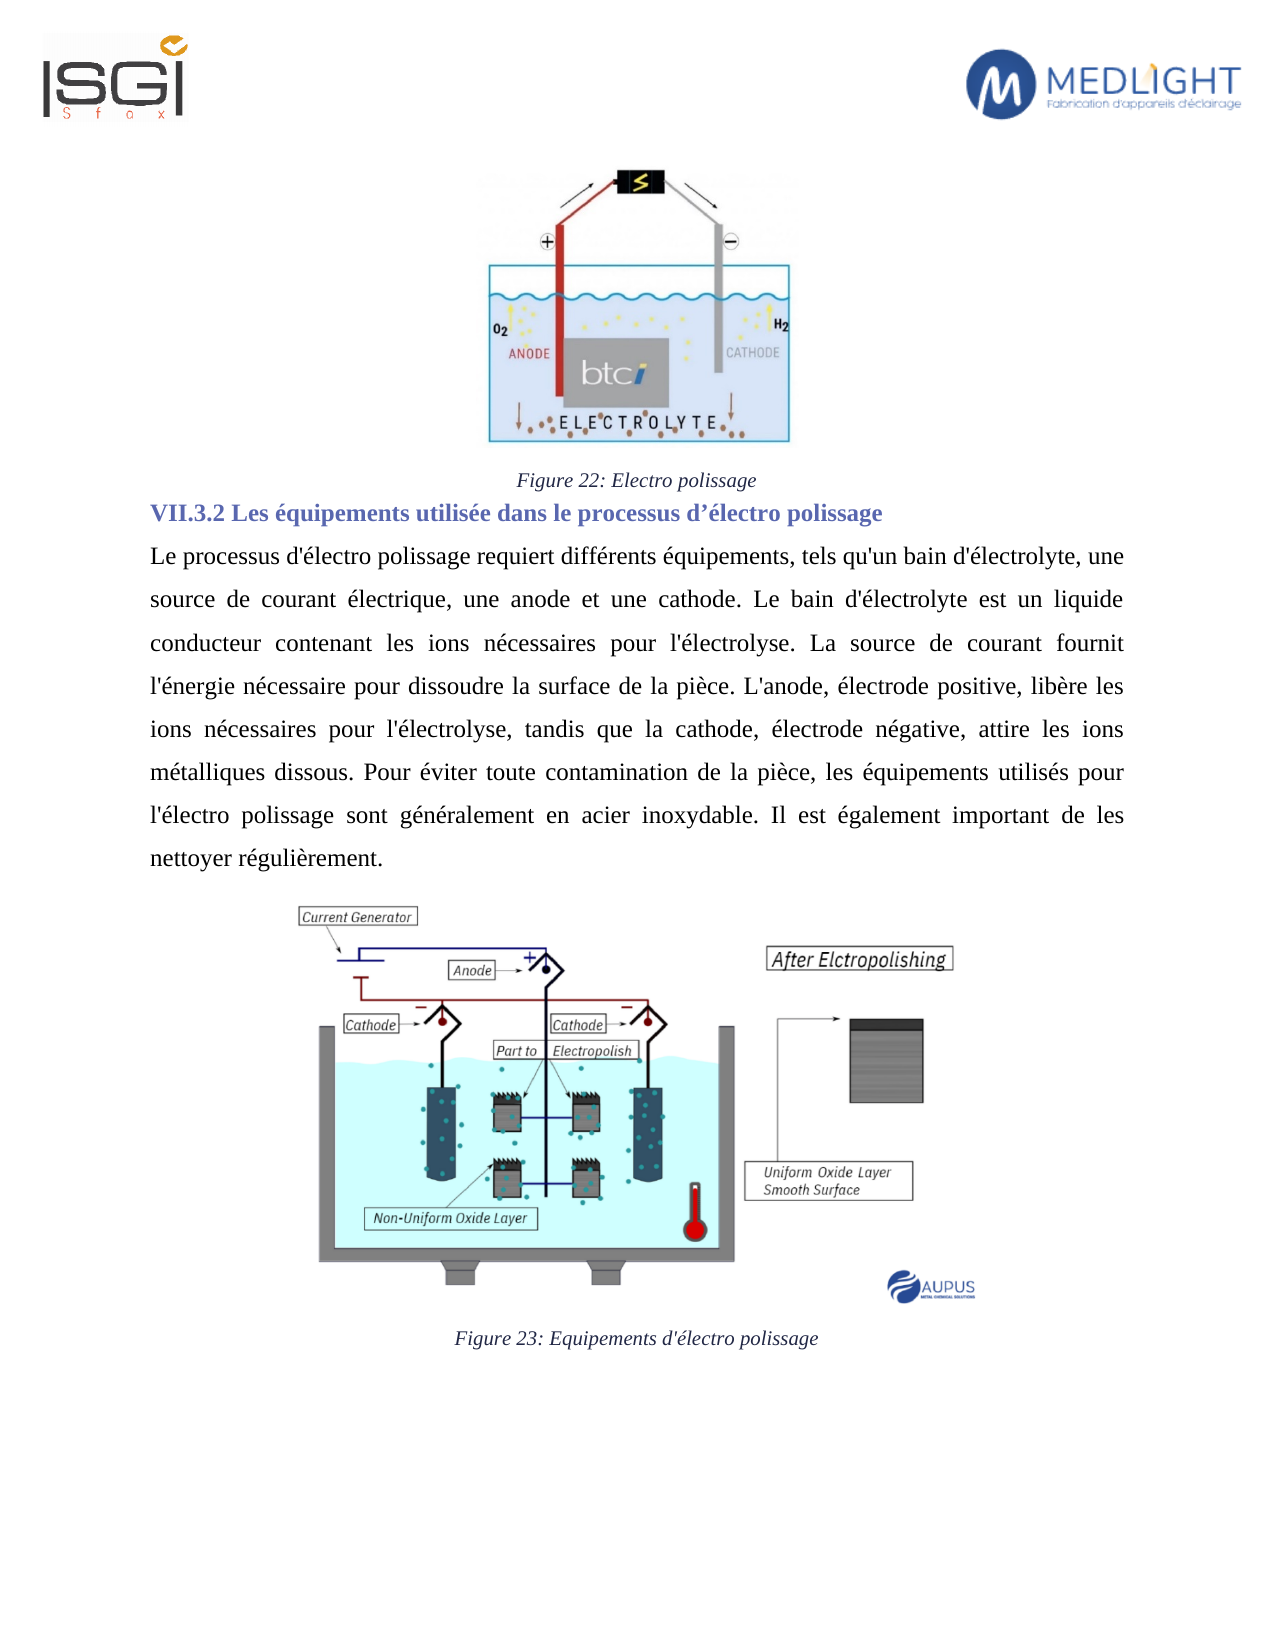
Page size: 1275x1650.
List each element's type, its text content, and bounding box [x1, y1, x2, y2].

text Le processus d'électro polissage requiert différents équipements, tels qu'un bain d'électrolyte, une source de courant électrique, une anode et une cathode. Le bain d'électrolyte est un liquide conducteur contenant les ions nécessaires pour l'électrolyse. La source de courant fournit l'énergie nécessaire pour dissoudre la surface de la pièce. L'anode, électrode positive, libère les ions nécessaires pour l'électrolyse, tandis que la cathode, électrode négative, attire les ions métalliques dissous. Pour éviter toute contamination de la pièce, les équipements utilisés pour l'électro polissage sont généralement en acier inoxydable. Il est également important de les nettoyer régulièrement. [150, 541, 1125, 872]
picture [959, 31, 1250, 126]
subtitle Les équipements utilisée dans le processus d’électro polissage [150, 498, 1125, 527]
picture [476, 159, 799, 448]
text Figure 23: Equipements d'électro polissage [150, 1326, 1125, 1350]
picture [42, 31, 189, 127]
picture [290, 898, 985, 1306]
